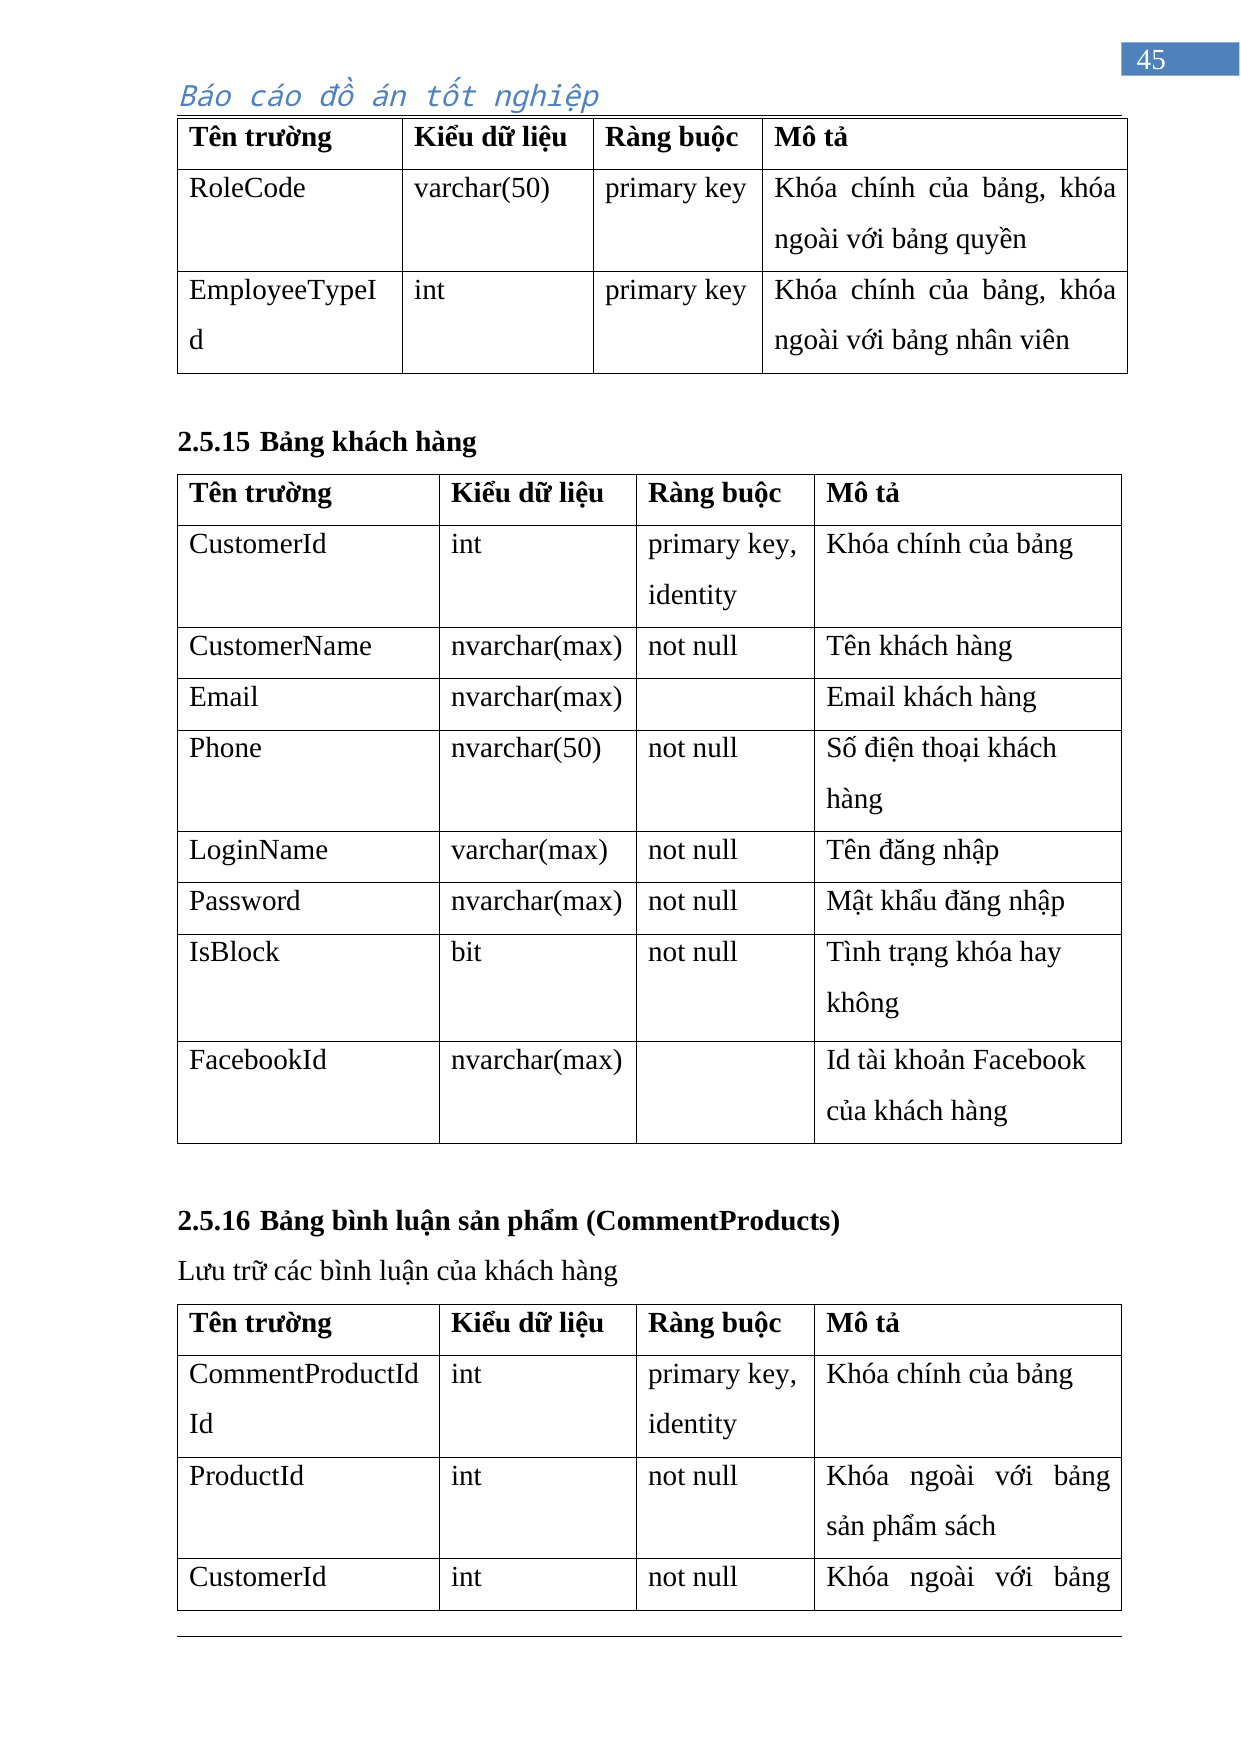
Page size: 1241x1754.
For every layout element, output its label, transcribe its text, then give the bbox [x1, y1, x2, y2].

table_header Kiểu dữ liệu [440, 1305, 636, 1355]
table_cell nvarchar(max) [440, 628, 636, 678]
table_cell int [440, 526, 636, 627]
table_cell CommentProductIdId [178, 1356, 439, 1457]
table_header Ràng buộc [637, 475, 814, 525]
table_cell int [403, 272, 593, 372]
table_cell Tên đăng nhập [815, 832, 1121, 882]
table_cell not null [637, 1559, 814, 1609]
table_header Tên trường [178, 475, 439, 525]
subtitle Bảng khách hàng [177, 424, 1122, 457]
table_cell ProductId [178, 1458, 439, 1558]
table_cell RoleCode [178, 170, 402, 271]
table_cell [637, 1042, 814, 1143]
table_cell Password [178, 883, 439, 933]
table_cell LoginName [178, 832, 439, 882]
table_cell FacebookId [178, 1042, 439, 1143]
table_cell nvarchar(max) [440, 883, 636, 933]
table_header Mô tả [763, 119, 1127, 169]
table_cell nvarchar(max) [440, 1042, 636, 1143]
table_cell CustomerName [178, 628, 439, 678]
table_cell CustomerId [178, 526, 439, 627]
subtitle Bảng bình luận sản phẩm (CommentProducts) [177, 1203, 1122, 1237]
table_cell varchar(max) [440, 832, 636, 882]
table_cell Số điện thoại khách hàng [815, 731, 1121, 831]
table_cell not null [637, 832, 814, 882]
table_cell nvarchar(50) [440, 731, 636, 831]
table_header Tên trường [178, 1305, 439, 1355]
table_header Kiểu dữ liệu [440, 475, 636, 525]
table_cell Khóa chính của bảng [815, 526, 1121, 627]
table_cell EmployeeTypeId [178, 272, 402, 372]
table_header Mô tả [815, 1305, 1121, 1355]
table_cell not null [637, 883, 814, 933]
table_cell primary key, identity [637, 526, 814, 627]
table_cell primary key, identity [637, 1356, 814, 1457]
table_cell primary key [594, 272, 762, 372]
table_cell int [440, 1559, 636, 1609]
table_cell not null [637, 731, 814, 831]
table_cell int [440, 1458, 636, 1558]
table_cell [815, 1559, 1121, 1609]
table_cell varchar(50) [403, 170, 593, 271]
table_cell IsBlock [178, 935, 439, 1041]
table_cell not null [637, 628, 814, 678]
table_header Mô tả [815, 475, 1121, 525]
table_cell Tình trạng khóa hay không [815, 935, 1121, 1041]
table_cell primary key [594, 170, 762, 271]
table_cell [637, 679, 814, 729]
table_cell not null [637, 1458, 814, 1558]
table_cell Mật khẩu đăng nhập [815, 883, 1121, 933]
table_header Tên trường [178, 119, 402, 169]
table_cell bit [440, 935, 636, 1041]
table_cell Tên khách hàng [815, 628, 1121, 678]
table_header Ràng buộc [637, 1305, 814, 1355]
table_header Kiểu dữ liệu [403, 119, 593, 169]
table_cell Email [178, 679, 439, 729]
table_cell Khóa chính của bảng, khóa ngoài với bảng quyền [763, 170, 1127, 271]
table_cell Khóa chính của bảng [815, 1356, 1121, 1457]
table_cell Phone [178, 731, 439, 831]
table_cell Id tài khoản Facebook của khách hàng [815, 1042, 1121, 1143]
table_cell int [440, 1356, 636, 1457]
table_cell Email khách hàng [815, 679, 1121, 729]
text Lưu trữ các bình luận của khách hàng [177, 1253, 1122, 1287]
table_cell Khóa chính của bảng, khóa ngoài với bảng nhân viên [763, 272, 1127, 372]
table_cell CustomerId [178, 1559, 439, 1609]
table_cell not null [637, 935, 814, 1041]
table_header Ràng buộc [594, 119, 762, 169]
table_cell nvarchar(max) [440, 679, 636, 729]
table_cell Khóa ngoài với bảng sản phẩm sách [815, 1458, 1121, 1558]
